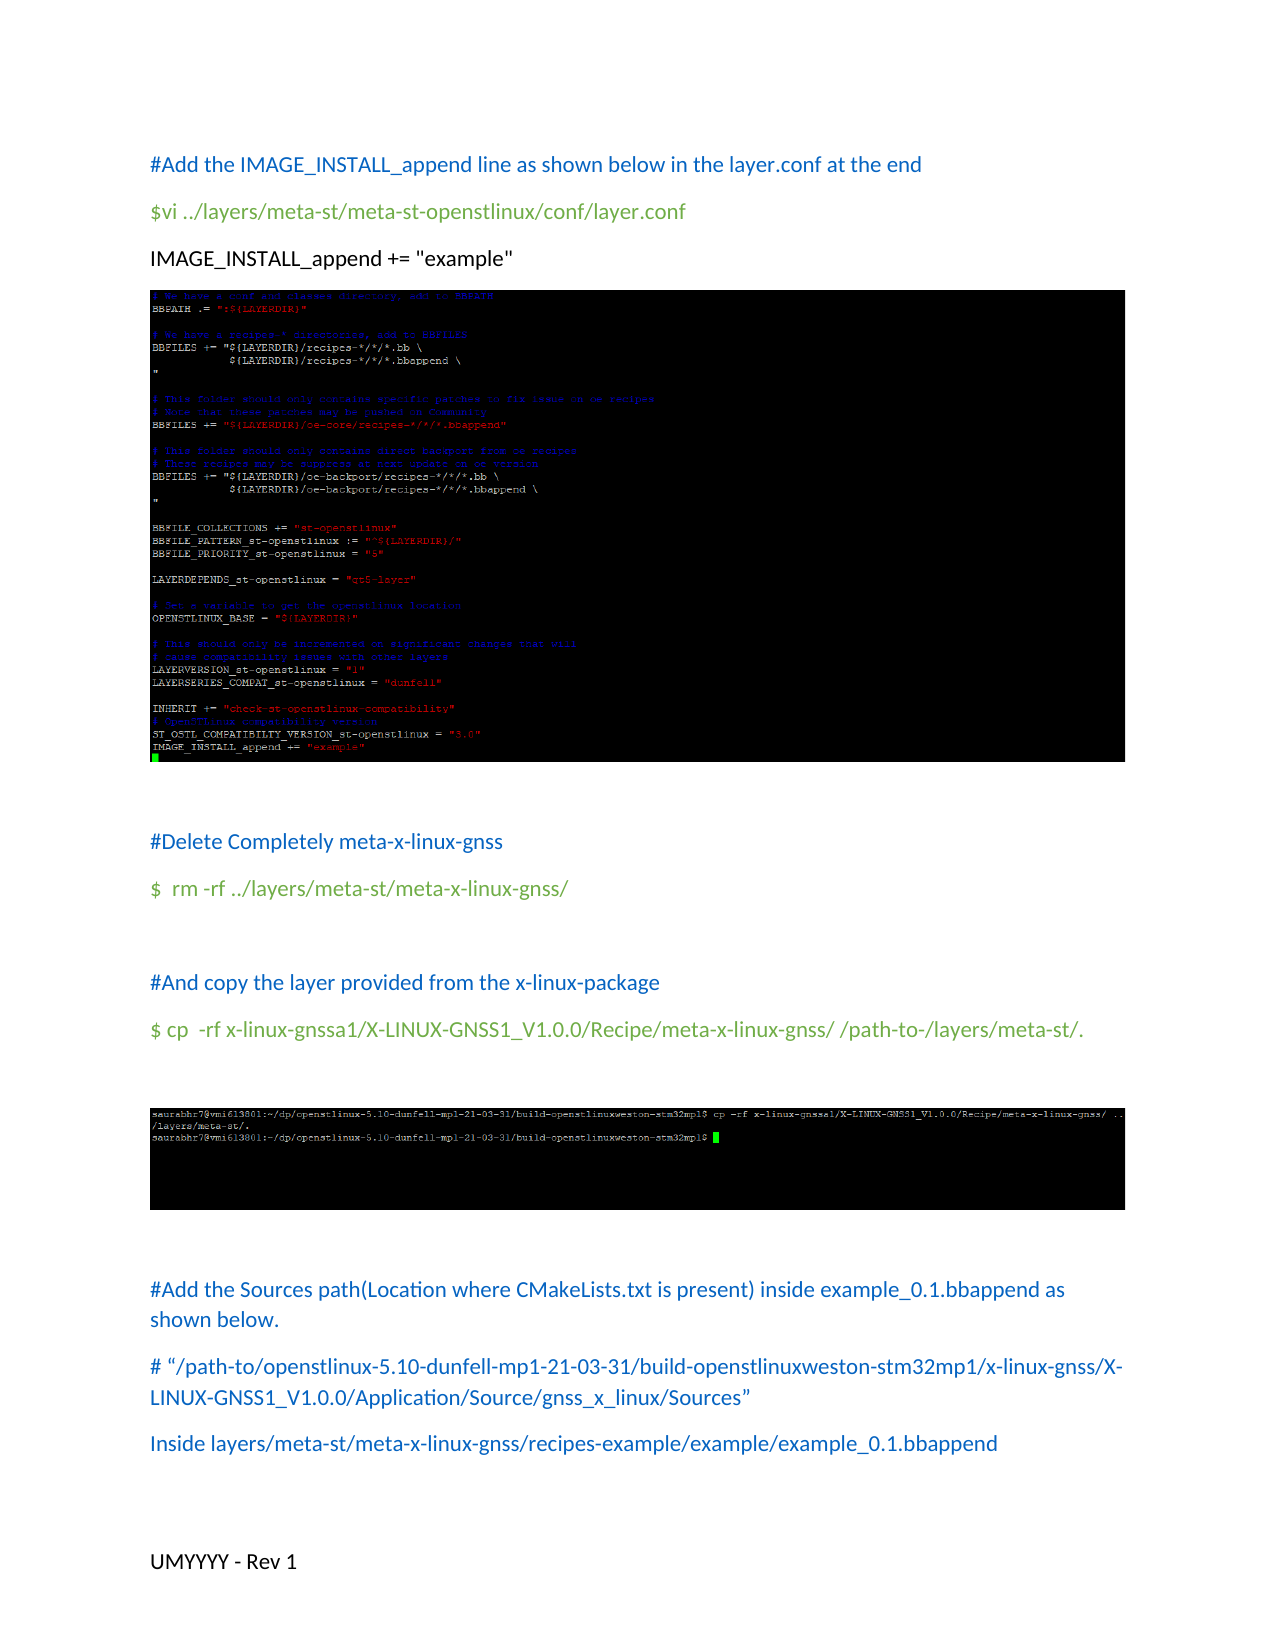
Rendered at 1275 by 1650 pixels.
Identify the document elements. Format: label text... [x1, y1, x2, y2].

text #And copy the layer provided from the x-linux-package [150, 968, 1125, 996]
text $ rm -rf ../layers/meta-st/meta-x-linux-gnss/ [150, 874, 1125, 902]
text Inside layers/meta-st/meta-x-linux-gnss/recipes-example/example/example_0.1.bbappend [150, 1429, 1125, 1458]
text # “/path-to/openstlinux-5.10-dunfell-mp1-21-03-31/build-openstlinuxweston-stm32mp1/x-linux-gnss/X-LINUX-GNSS1_V1.0.0/Application/Source/gnss_x_linux/Sources” [150, 1352, 1125, 1411]
text #Add the Sources path(Location where CMakeLists.txt is present) inside example_0.1.bbappend as shown below. [150, 1275, 1125, 1334]
text #Add the IMAGE_INSTALL_append line as shown below in the layer.conf at the end [150, 150, 1125, 178]
text #Delete Completely meta-x-linux-gnss [150, 827, 1125, 855]
text IMAGE_INSTALL_append += "example" [150, 244, 1125, 272]
text $vi ../layers/meta-st/meta-st-openstlinux/conf/layer.conf [150, 197, 1125, 225]
picture [150, 1108, 1125, 1210]
picture [150, 290, 1125, 762]
text $ cp -rf x-linux-gnssa1/X-LINUX-GNSS1_V1.0.0/Recipe/meta-x-linux-gnss/ /path-to-/layers/meta-st/. [150, 1015, 1125, 1043]
